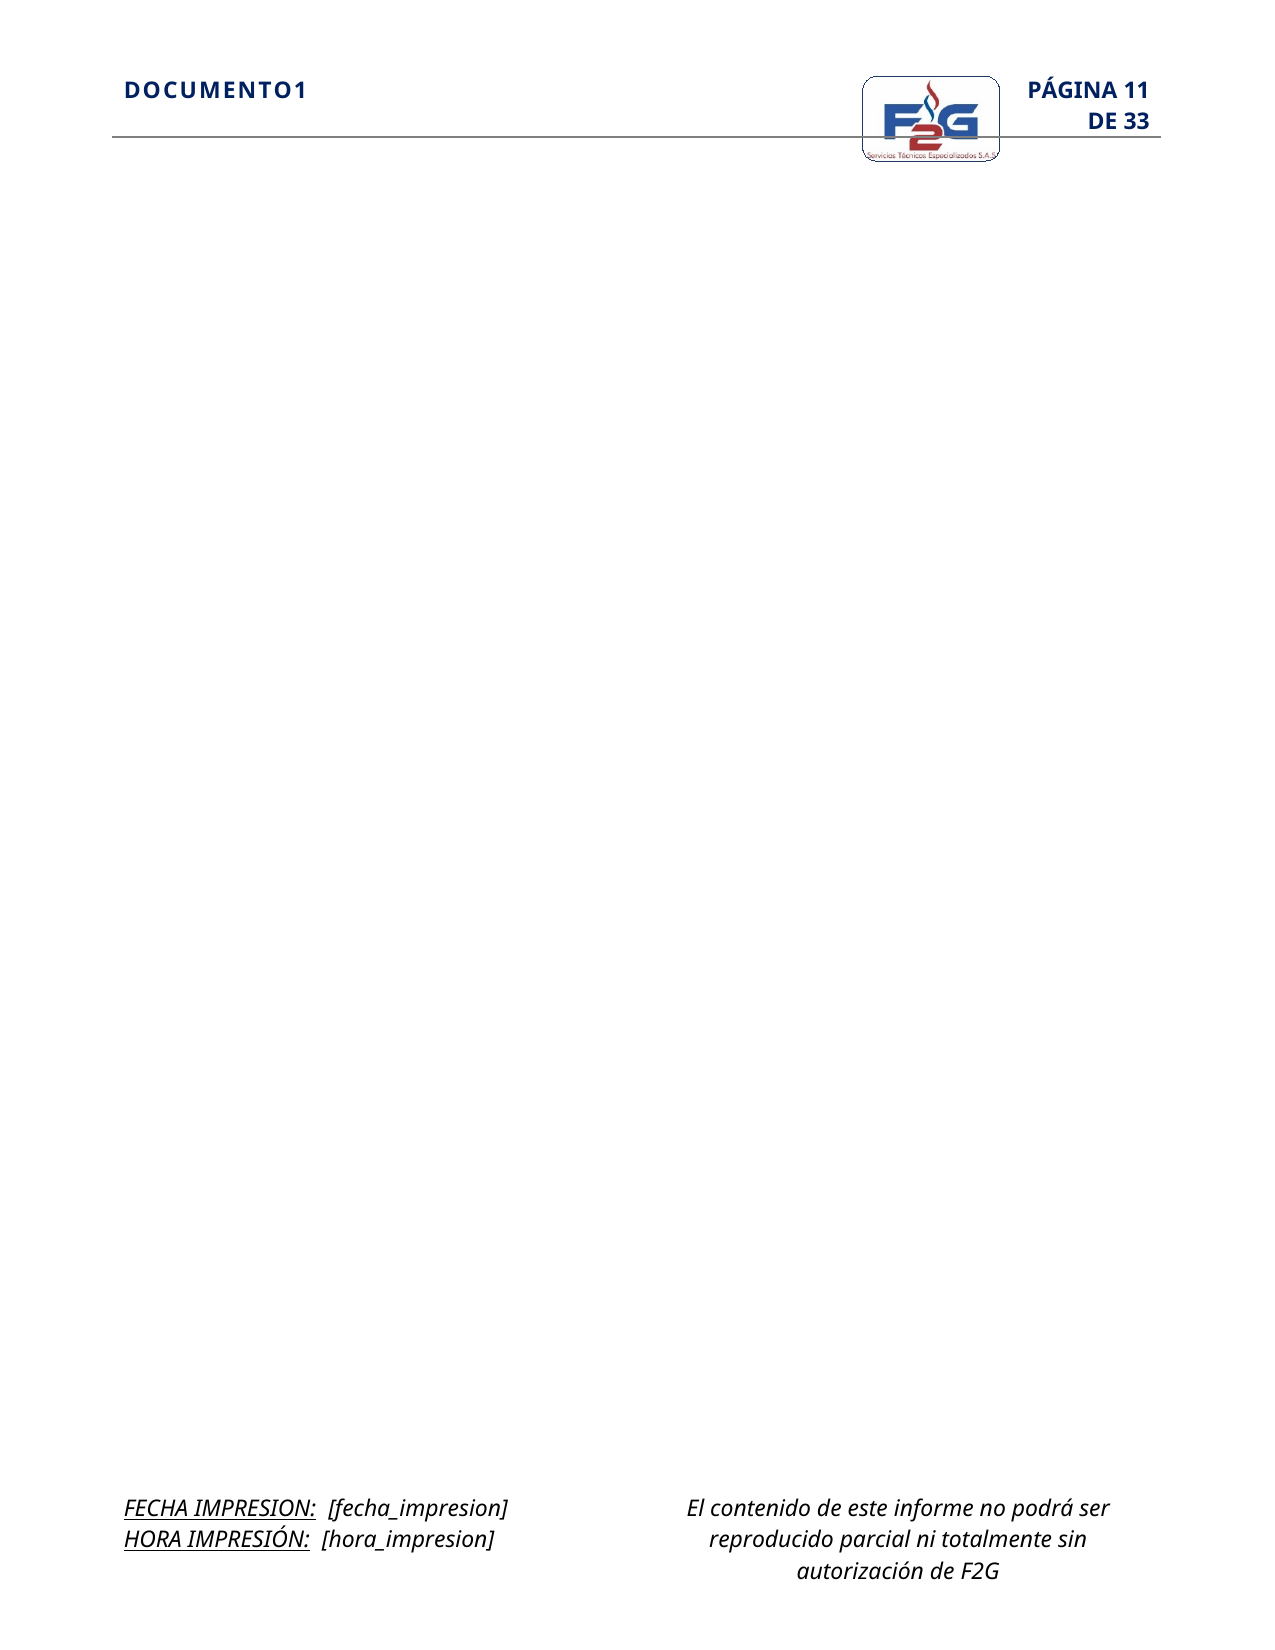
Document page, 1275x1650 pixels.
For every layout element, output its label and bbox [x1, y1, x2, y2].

picture [862, 76, 999, 136]
picture [863, 138, 999, 161]
